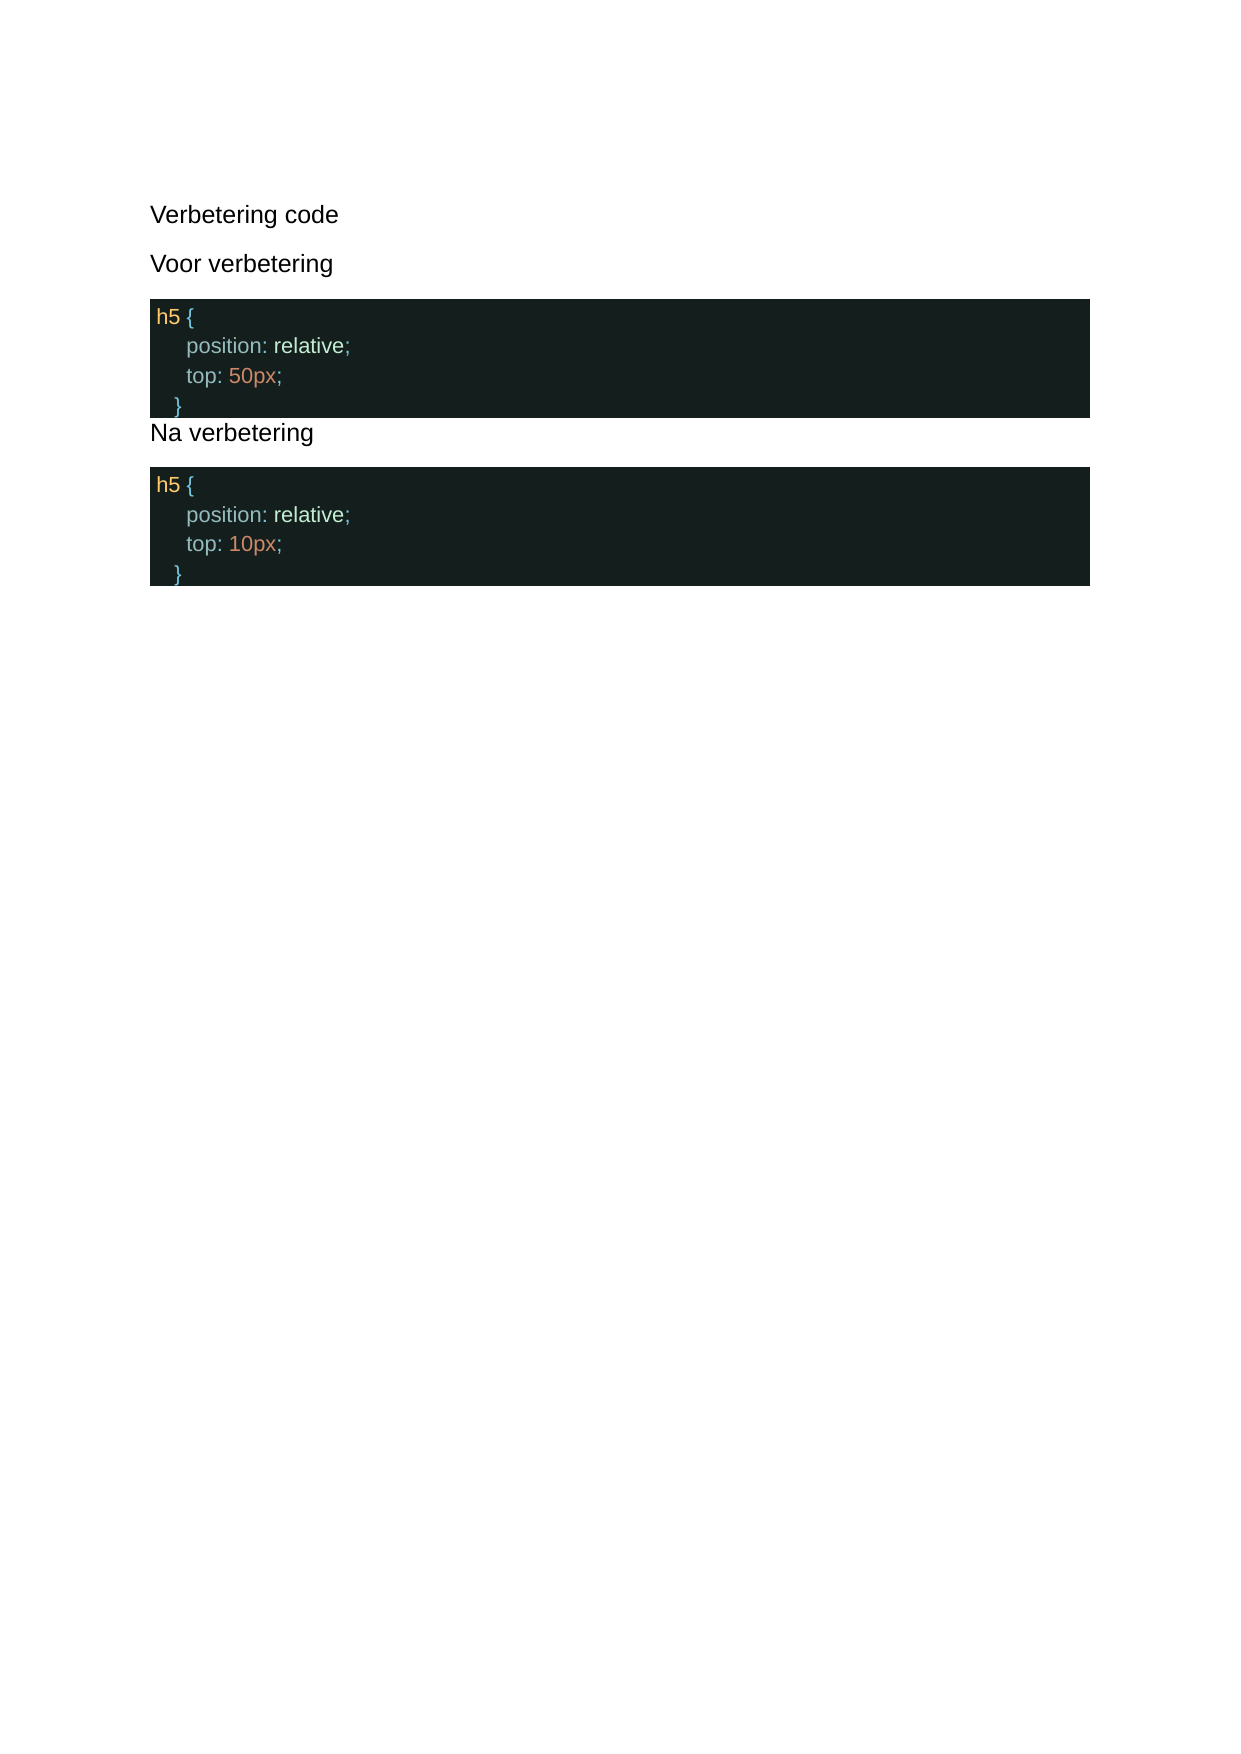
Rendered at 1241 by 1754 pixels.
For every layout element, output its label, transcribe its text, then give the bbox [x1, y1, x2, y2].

text } [150, 388, 1090, 418]
text position: relative; [150, 497, 1090, 527]
text Voor verbetering [150, 249, 1090, 278]
text top: 50px; [150, 358, 1090, 388]
text Na verbetering [150, 418, 1090, 447]
text h5 { [150, 467, 1090, 497]
text } [150, 557, 1090, 586]
text h5 { [150, 299, 1090, 329]
text position: relative; [150, 329, 1090, 358]
text Verbetering code [150, 200, 1090, 228]
text top: 10px; [150, 527, 1090, 557]
